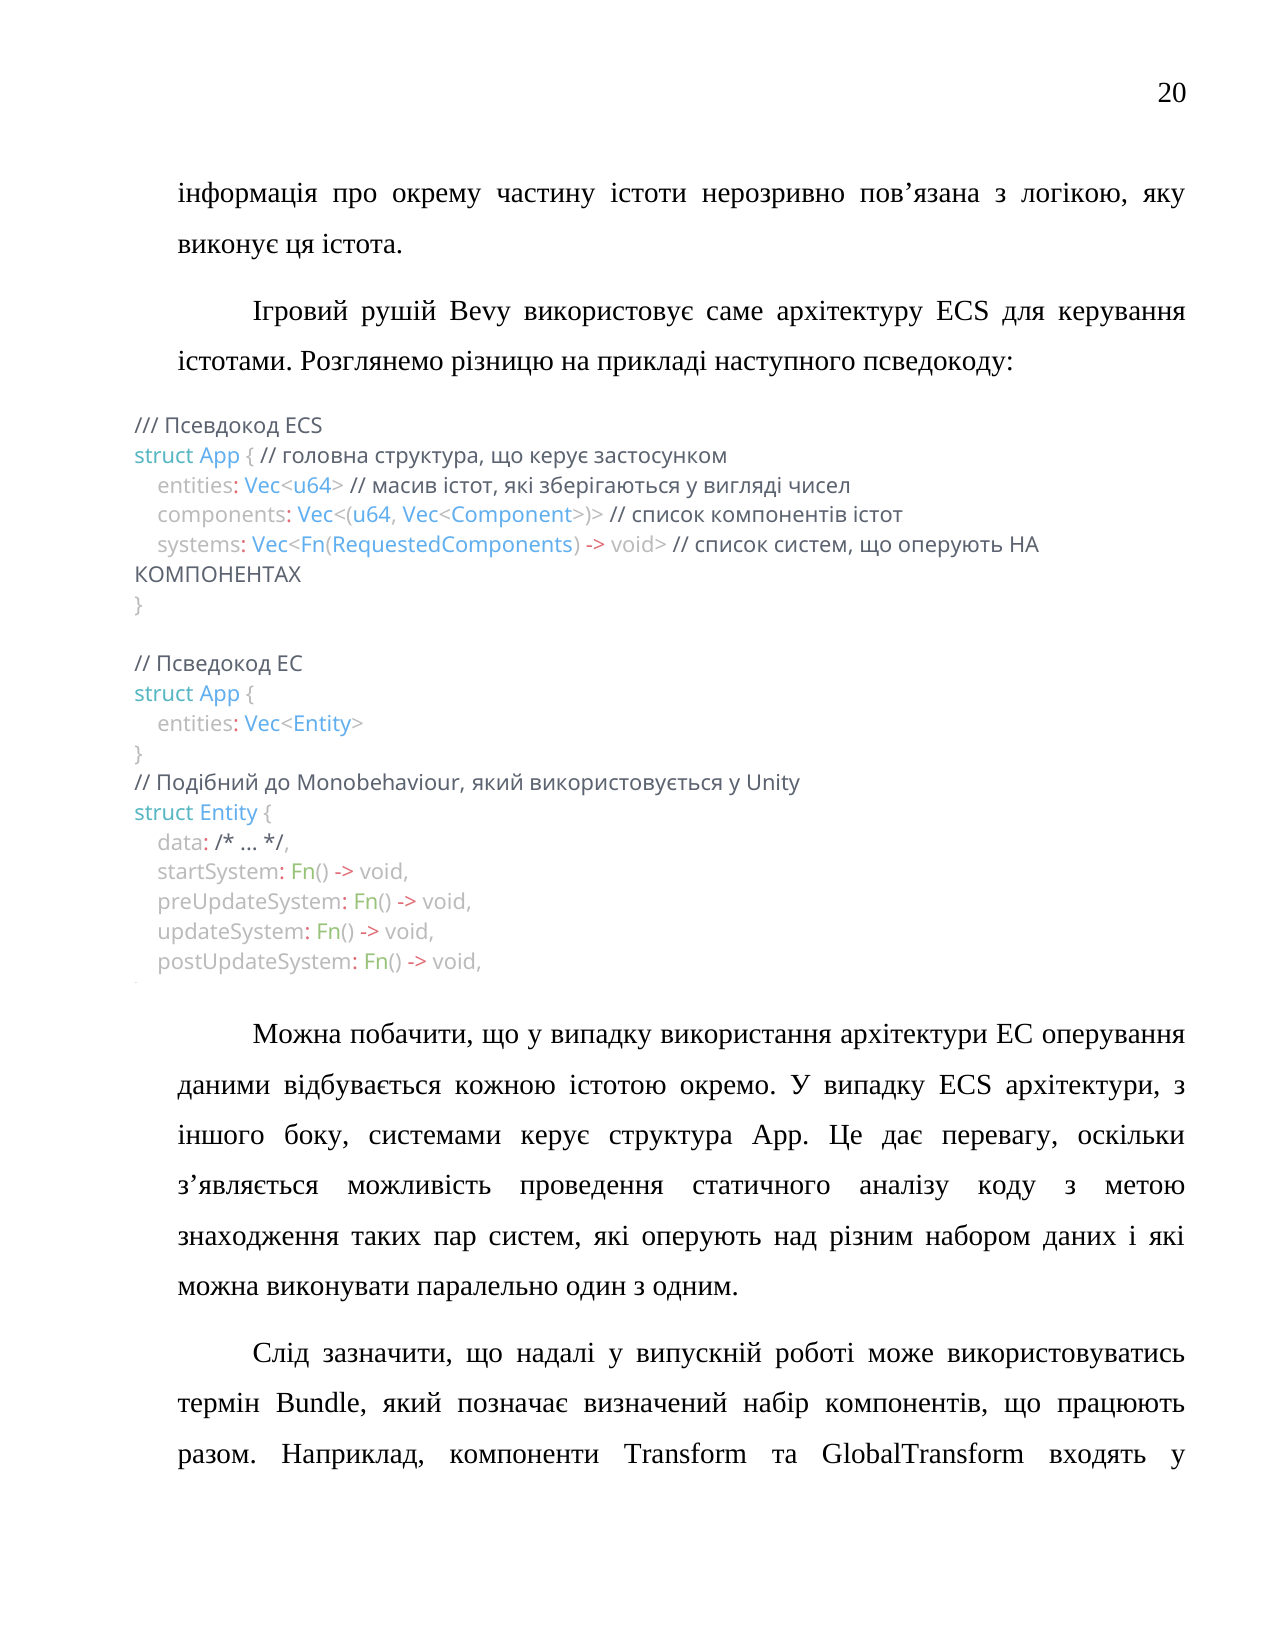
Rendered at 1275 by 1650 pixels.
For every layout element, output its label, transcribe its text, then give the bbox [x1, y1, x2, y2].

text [177, 176, 1186, 259]
text Ігровий рушій Bevy використовує саме архітектуру ECS для керування істотами. Розглянемо різницю на прикладі наступного псведокоду: [177, 293, 1186, 377]
text Можна побачити, що у випадку використання архітектури EC оперування даними відбувається кожною істотою окремо. У випадку ECS архітектури, з іншого боку, системами керує структура App. Це дає перевагу, оскільки з’являється можливість проведення статичного аналізу коду з метою знаходження таких пар систем, які оперують над різним набором даних і які можна виконувати паралельно один з одним. [177, 1017, 1186, 1302]
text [177, 1335, 1186, 1469]
